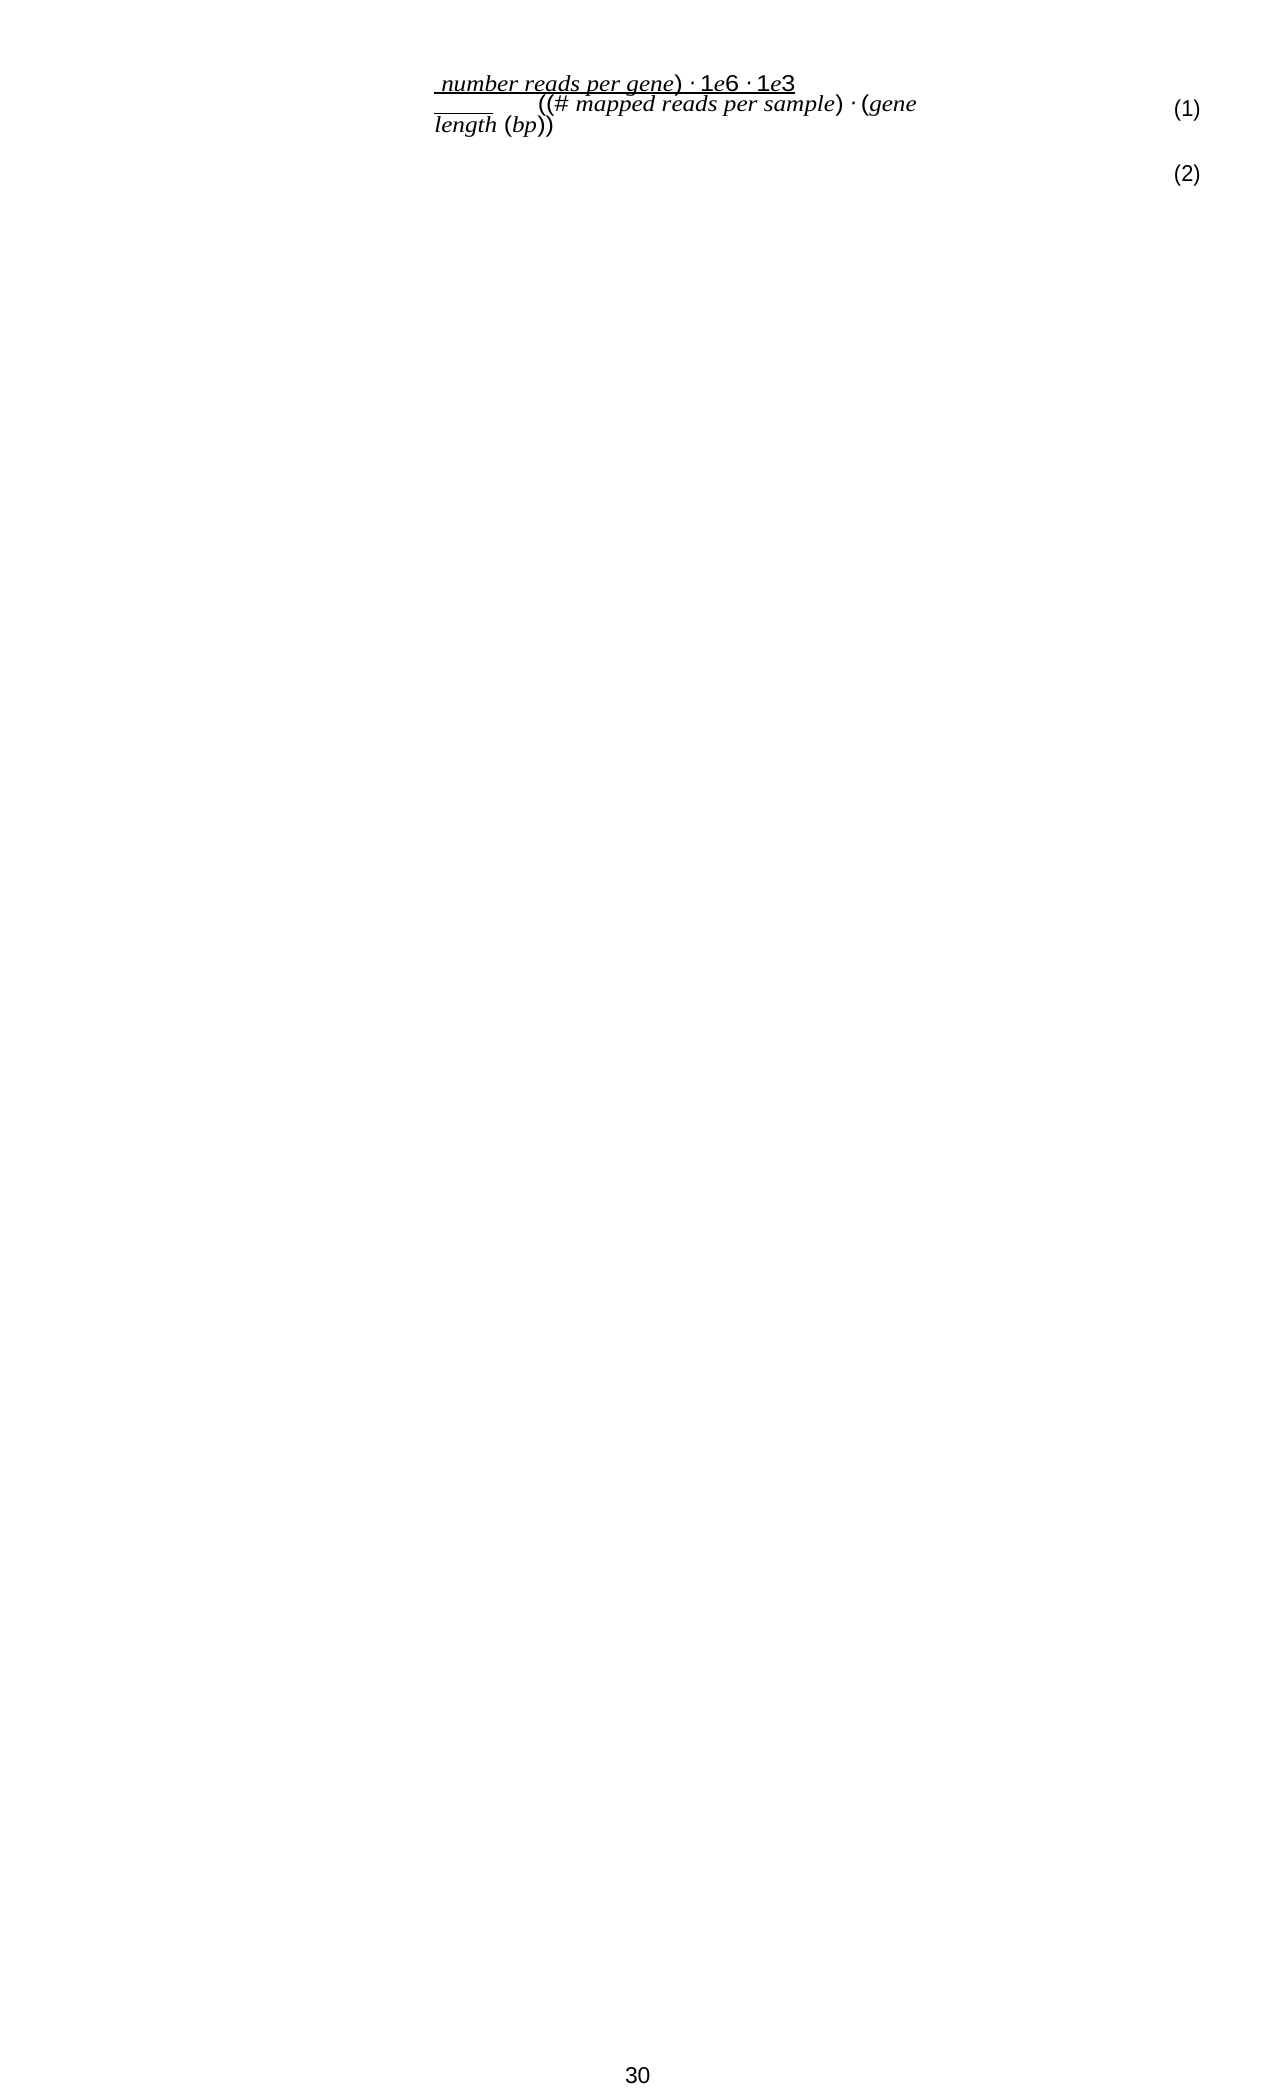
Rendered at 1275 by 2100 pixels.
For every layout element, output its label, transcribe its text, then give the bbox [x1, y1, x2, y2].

text (1) [956, 95, 1200, 121]
text (2) [956, 160, 1200, 187]
text RPKM = (# number reads per gene) · 1e6 · 1e3 ((# mapped reads per sample) · (gene length (bp)) [321, 73, 952, 138]
